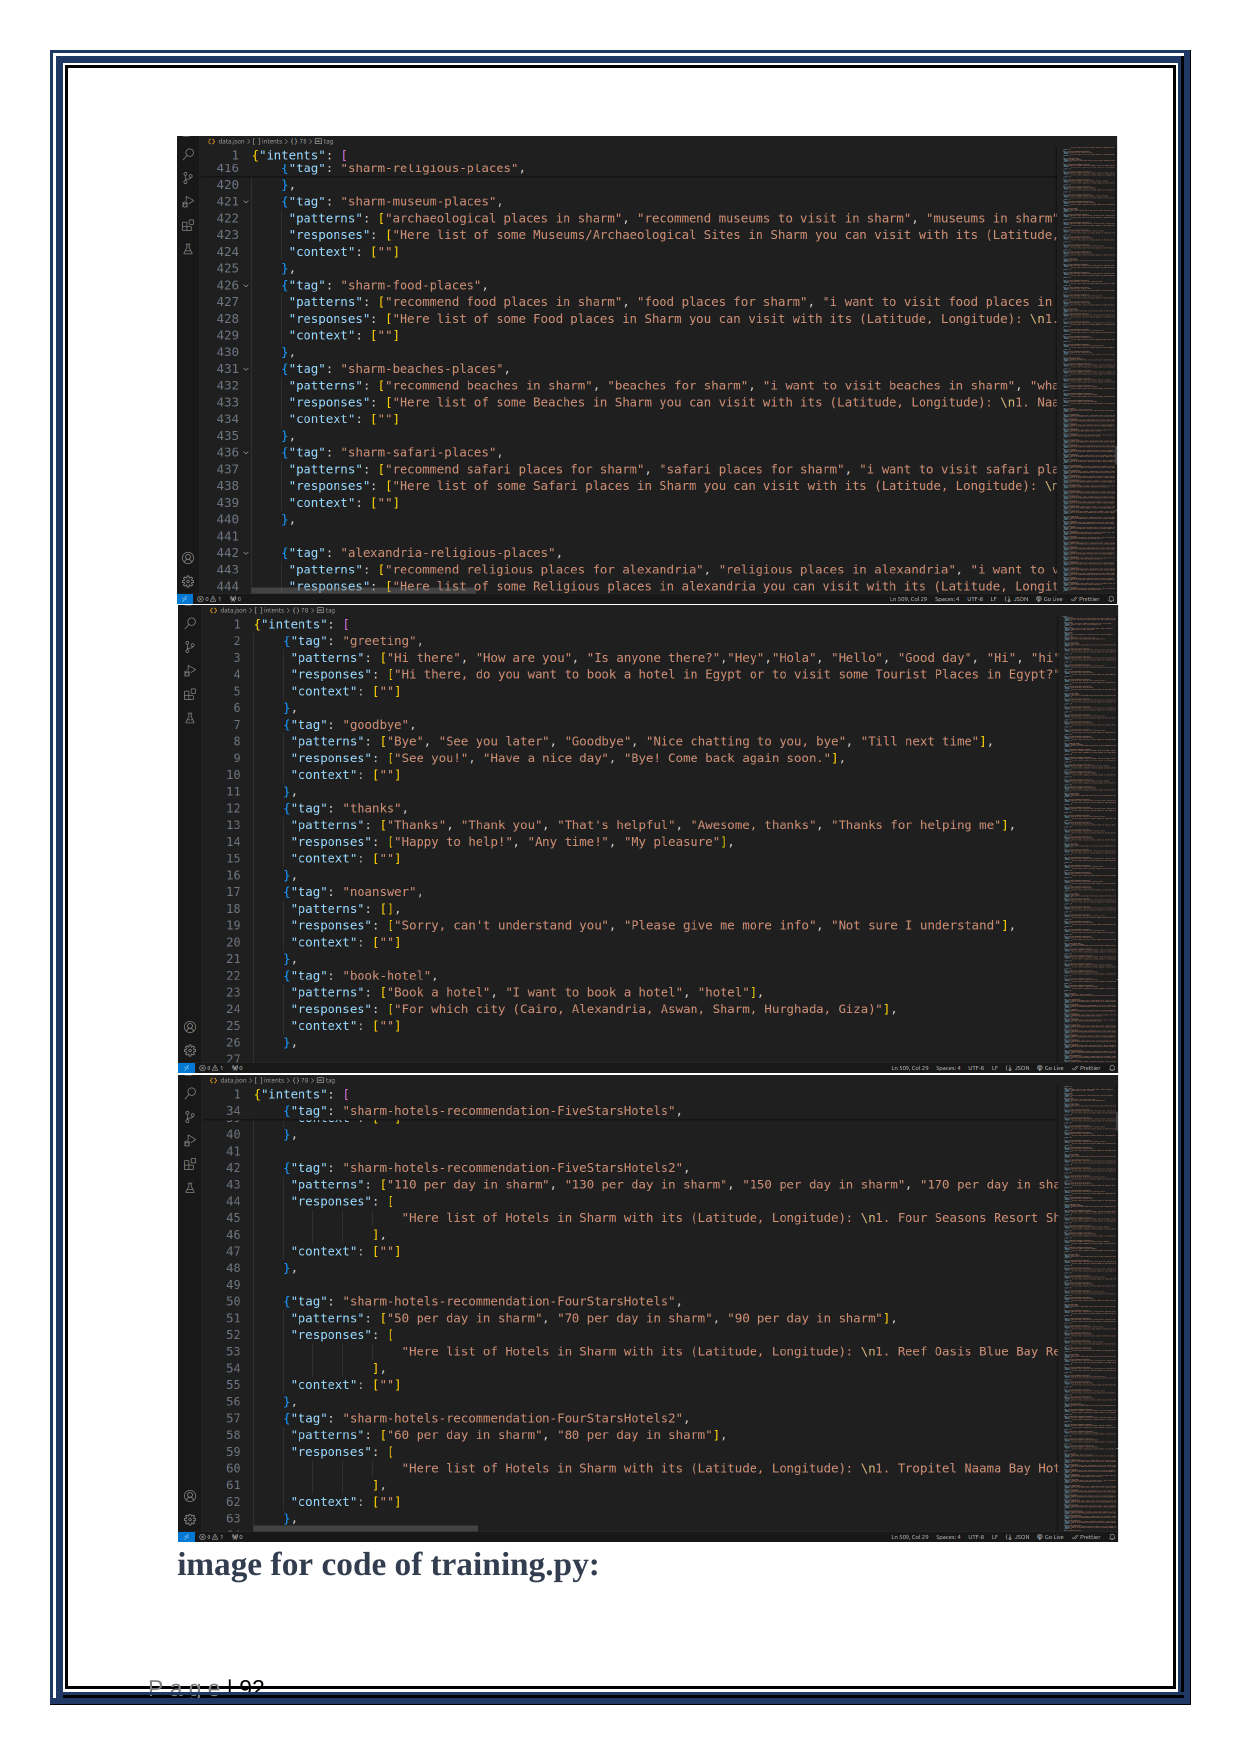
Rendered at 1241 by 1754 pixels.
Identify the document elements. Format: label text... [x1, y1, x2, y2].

picture [177, 136, 1118, 604]
picture [178, 1075, 1119, 1542]
picture [178, 605, 1119, 1073]
text image for code of training.py: [177, 1544, 1100, 1583]
